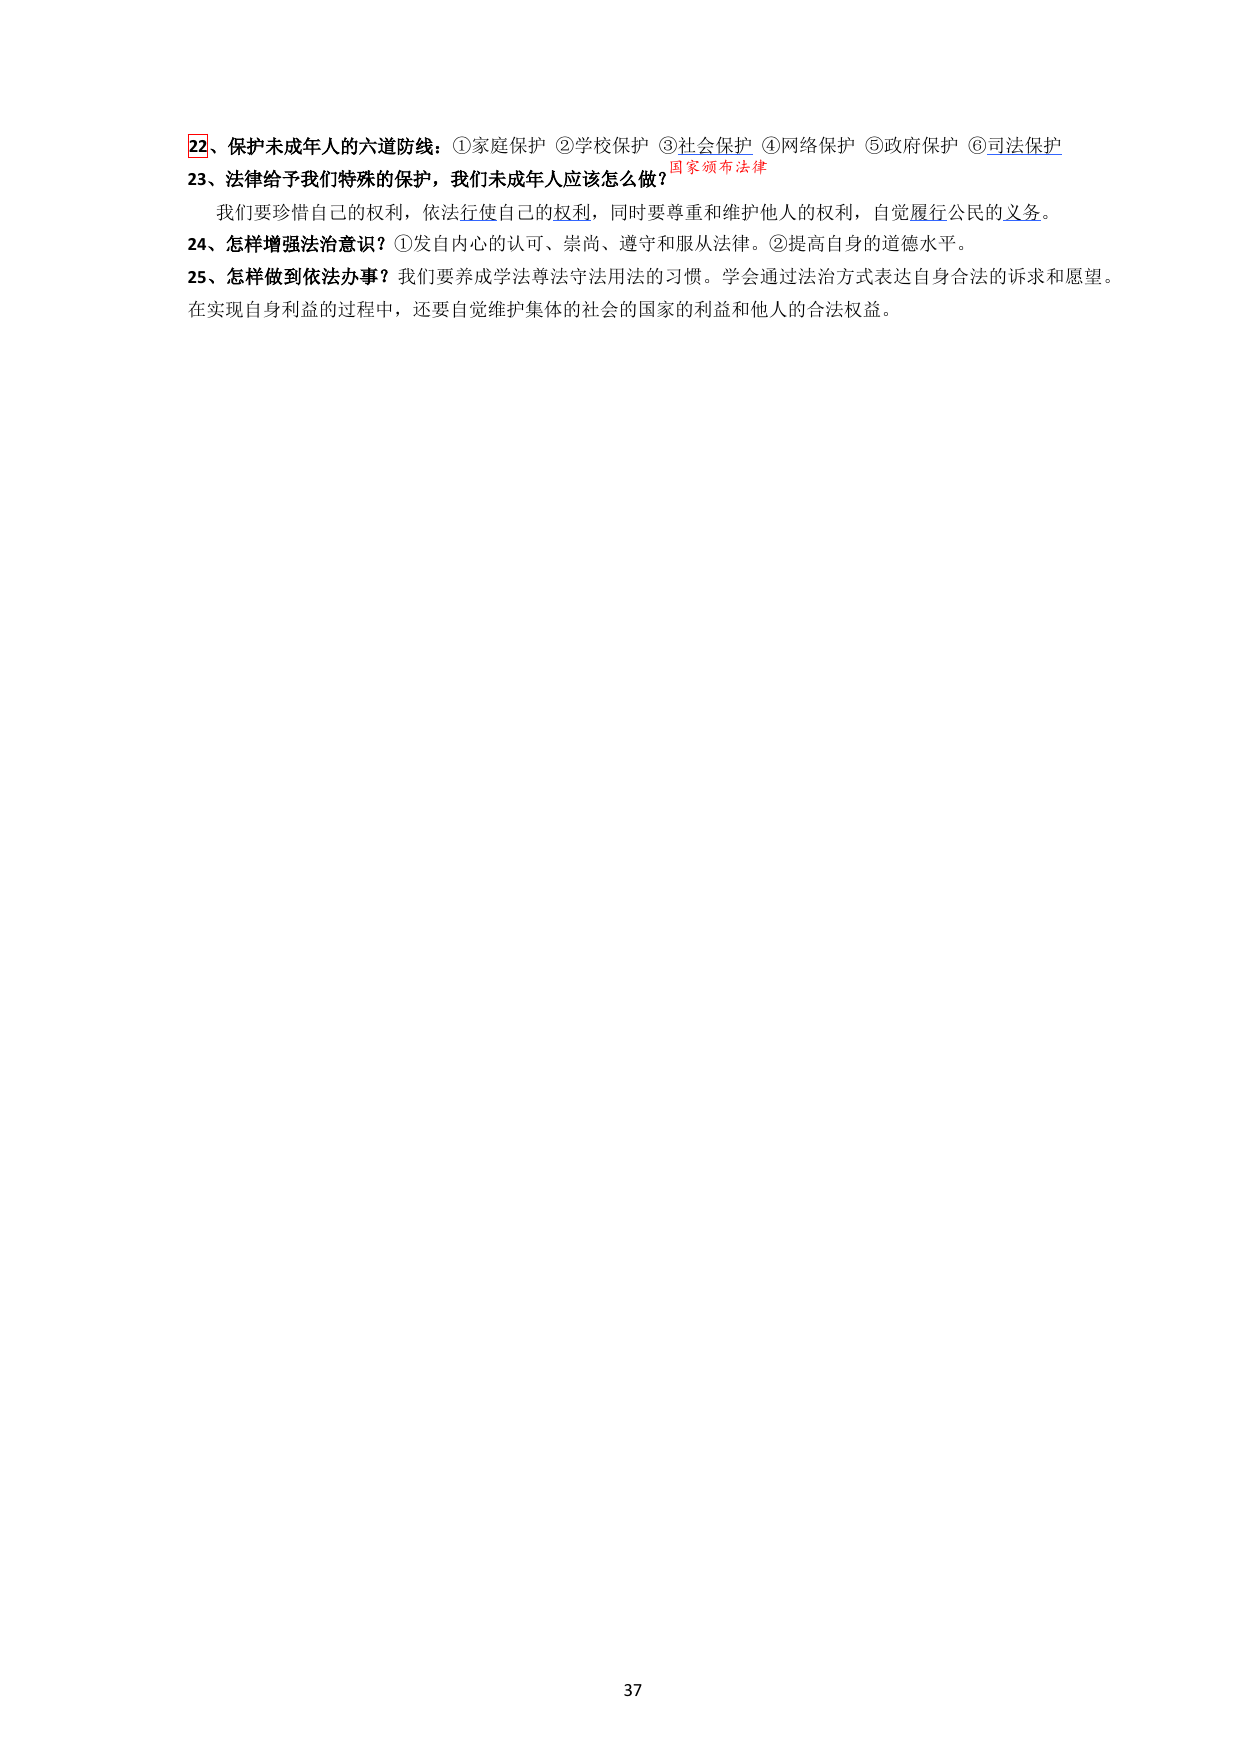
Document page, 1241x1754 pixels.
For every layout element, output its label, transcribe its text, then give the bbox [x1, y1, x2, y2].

text 22、保护未成年人的六道防线：①家庭保护 ②学校保护 ③社会保护 ④网络保护 ⑤政府保护 ⑥司法保护 [187, 130, 1103, 162]
text 25、怎样做到依法办事？我们要养成学法尊法守法用法的习惯。学会通过法治方式表达自身合法的诉求和愿望。在实现自身利益的过程中，还要自觉维护集体的社会的国家的利益和他人的合法权益。 [187, 260, 1103, 325]
text 我们要珍惜自己的权利，依法行使自己的权利，同时要尊重和维护他人的权利，自觉履行公民的义务。 [187, 195, 1103, 227]
text 23、法律给予我们特殊的保护，我们未成年人应该怎么做？ [187, 162, 1103, 195]
text 24、怎样增强法治意识？①发自内心的认可、崇尚、遵守和服从法律。②提高自身的道德水平。 [187, 227, 1103, 260]
